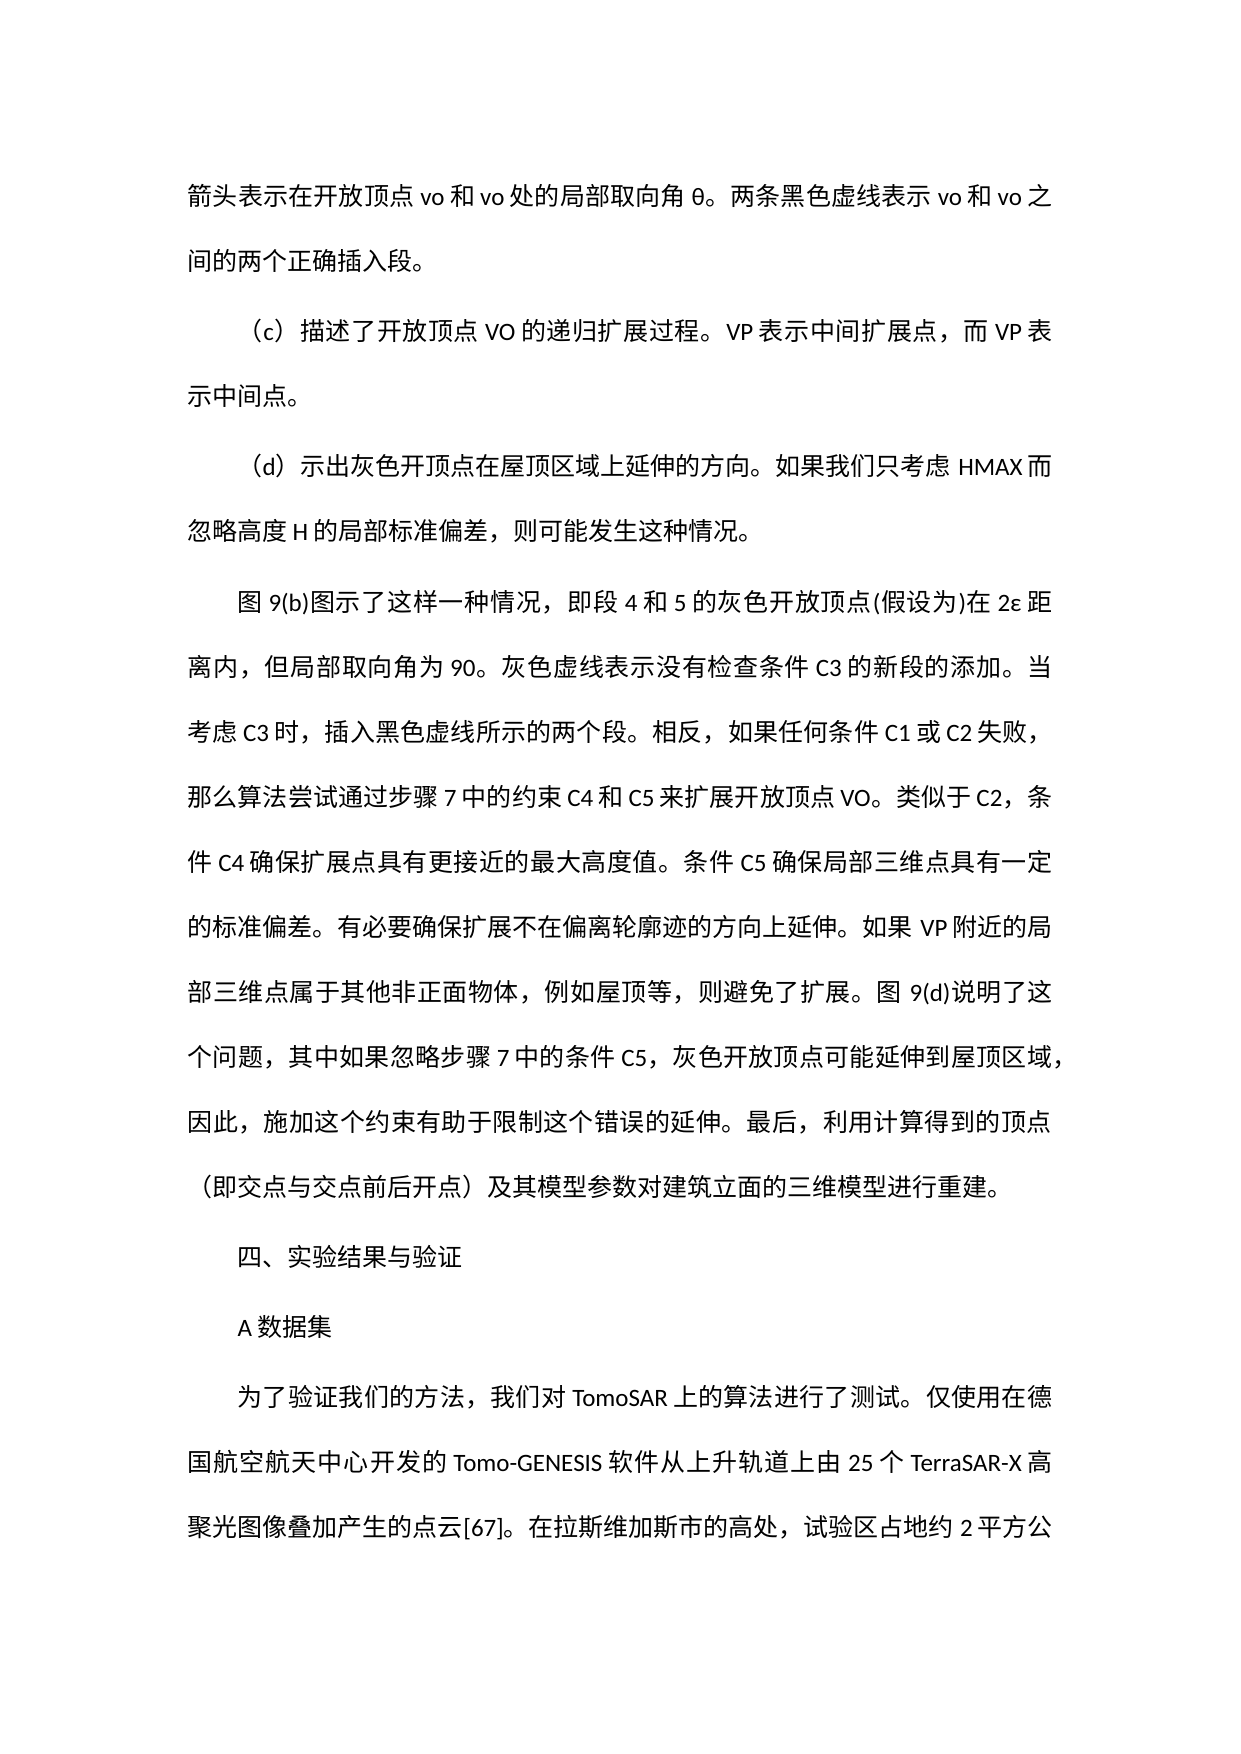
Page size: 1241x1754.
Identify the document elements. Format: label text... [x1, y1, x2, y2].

text （c）描述了开放顶点VO的递归扩展过程。VP表示中间扩展点，而VP表示中间点。 [187, 297, 1053, 427]
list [187, 1363, 1053, 1558]
list 实验结果与验证 [187, 1223, 1053, 1288]
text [187, 162, 1053, 292]
text （d）示出灰色开顶点在屋顶区域上延伸的方向。如果我们只考虑HMAX而忽略高度H的局部标准偏差，则可能发生这种情况。 [187, 432, 1053, 562]
list A 数据集 [187, 1293, 1053, 1358]
text 图9(b)图示了这样一种情况，即段4和5的灰色开放顶点(假设为)在2ε距离内，但局部取向角为90。灰色虚线表示没有检查条件C3的新段的添加。当考虑C3时，插入黑色虚线所示的两个段。相反，如果任何条件C1或C2失败，那么算法尝试通过步骤7中的约束C4和C5来扩展开放顶点VO。类似于C2，条件C4确保扩展点具有更接近的最大高度值。条件C5确保局部三维点具有一定的标准偏差。有必要确保扩展不在偏离轮廓迹的方向上延伸。如果VP附近的局部三维点属于其他非正面物体，例如屋顶等，则避免了扩展。图9(d)说明了这个问题，其中如果忽略步骤7中的条件C5，灰色开放顶点可能延伸到屋顶区域，因此，施加这个约束有助于限制这个错误的延伸。最后，利用计算得到的顶点（即交点与交点前后开点）及其模型参数对建筑立面的三维模型进行重建。 [187, 568, 1053, 1218]
